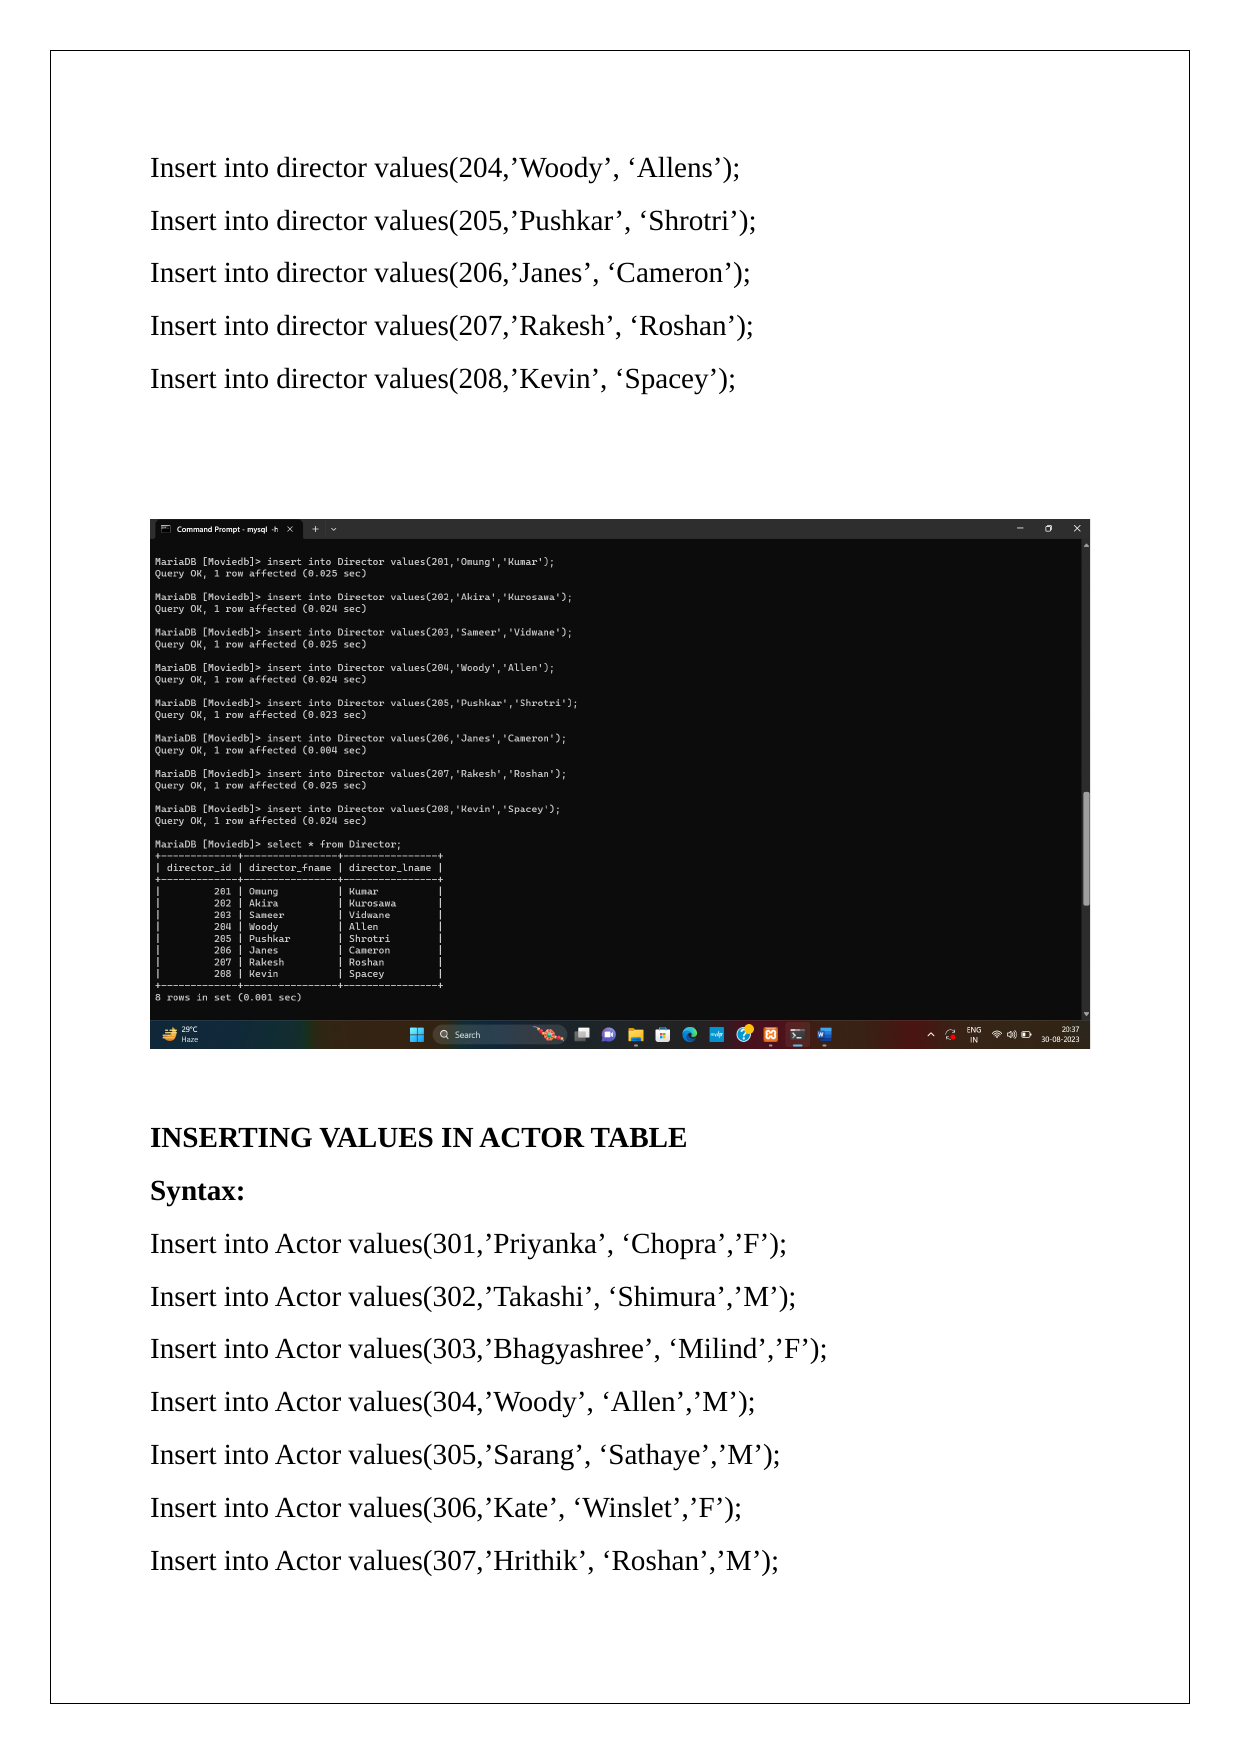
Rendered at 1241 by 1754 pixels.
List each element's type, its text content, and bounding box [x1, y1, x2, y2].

text Insert into director values(208,’Kevin’, ‘Spacey’); [150, 361, 1090, 395]
text Insert into Actor values(303,’Bhagyashree’, ‘Milind’,’F’); [150, 1331, 1090, 1365]
text Insert into director values(206,’Janes’, ‘Cameron’); [150, 256, 1090, 289]
text Insert into Actor values(306,’Kate’, ‘Winslet’,’F’); [150, 1490, 1090, 1523]
text Insert into Actor values(305,’Sarang’, ‘Sathaye’,’M’); [150, 1437, 1090, 1471]
text Insert into Actor values(301,’Priyanka’, ‘Chopra’,’F’); [150, 1226, 1090, 1259]
text Insert into director values(207,’Rakesh’, ‘Roshan’); [150, 308, 1090, 342]
text Insert into Actor values(307,’Hrithik’, ‘Roshan’,’M’); [150, 1543, 1090, 1576]
picture [150, 519, 1091, 1049]
text Insert into Actor values(304,’Woody’, ‘Allen’,’M’); [150, 1384, 1090, 1418]
text Syntax: [150, 1173, 1090, 1207]
text Insert into director values(204,’Woody’, ‘Allens’); [150, 150, 1090, 183]
text Insert into Actor values(302,’Takashi’, ‘Shimura’,’M’); [150, 1279, 1090, 1312]
text INSERTING VALUES IN ACTOR TABLE [150, 1120, 1090, 1154]
text Insert into director values(205,’Pushkar’, ‘Shrotri’); [150, 203, 1090, 236]
